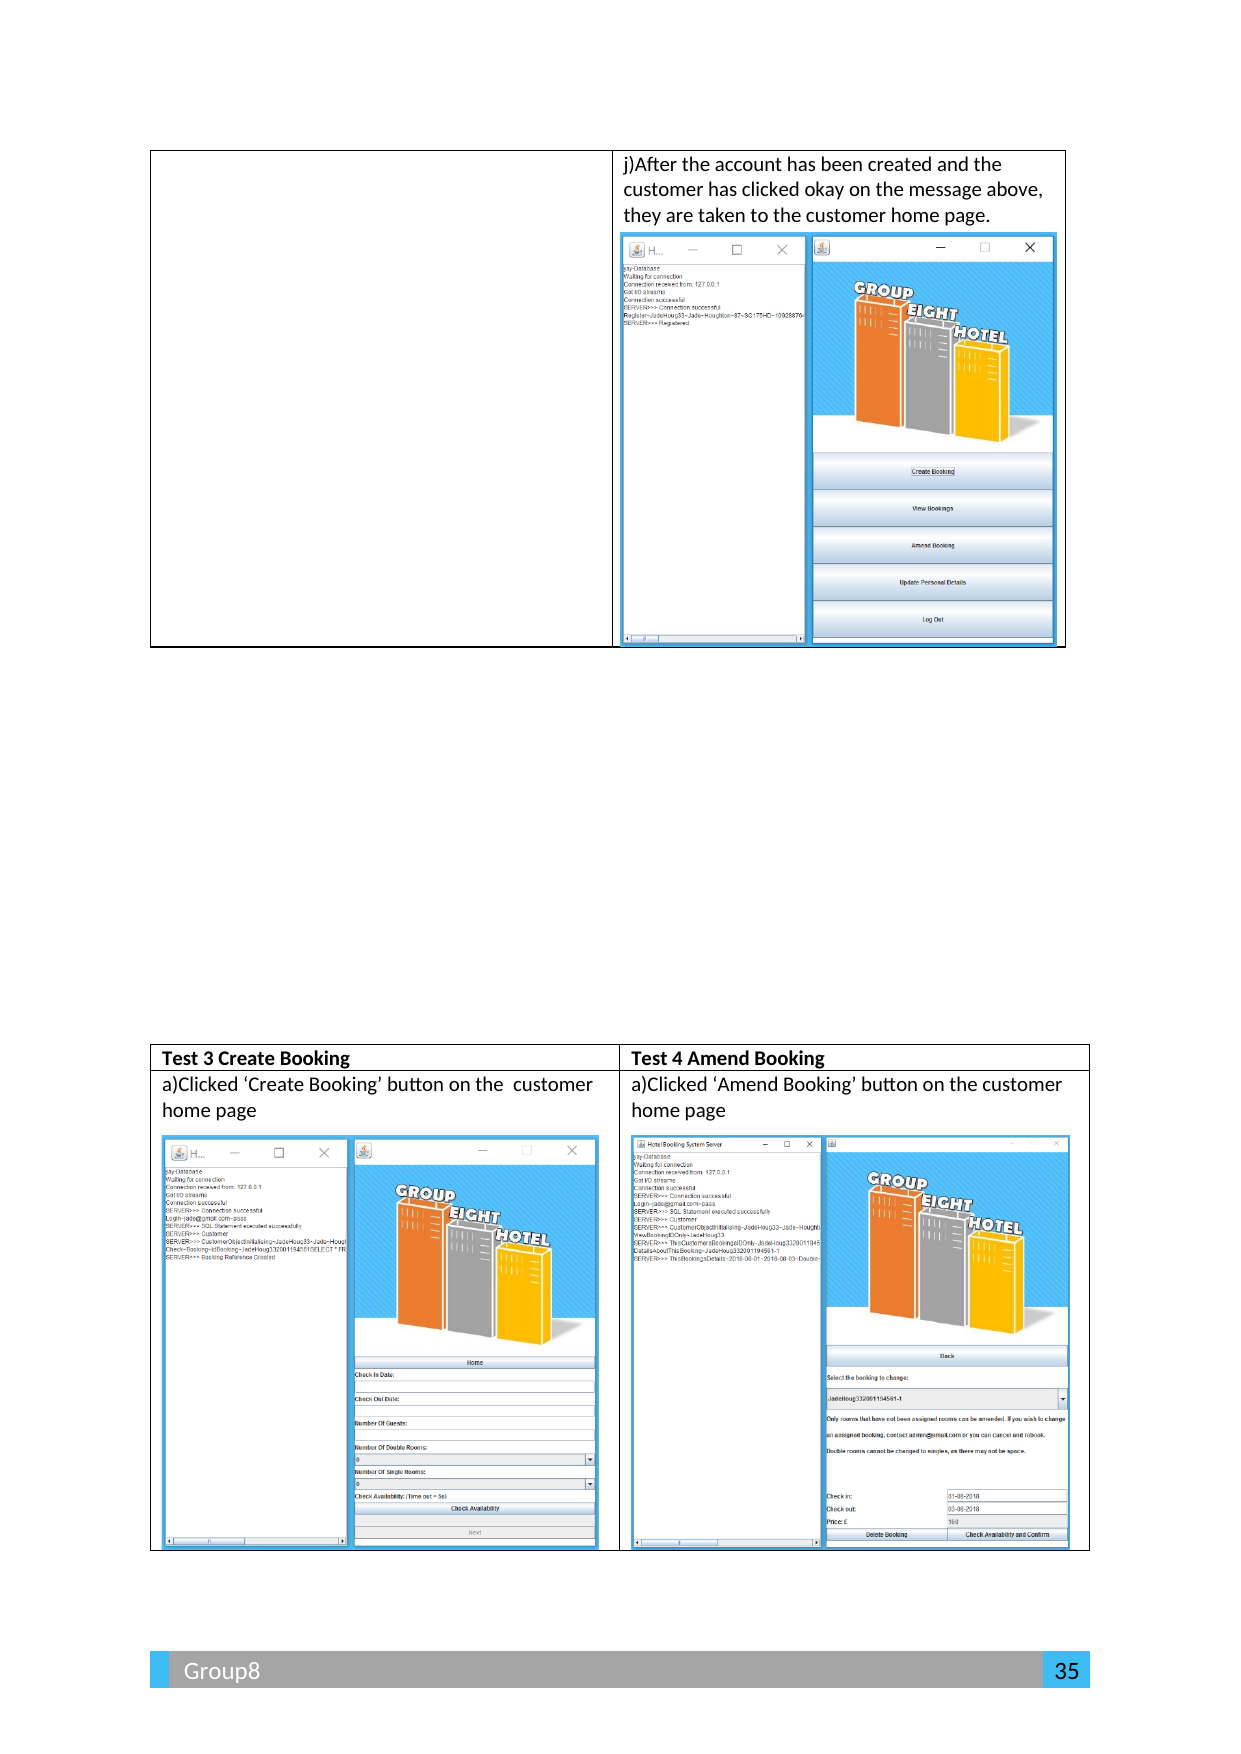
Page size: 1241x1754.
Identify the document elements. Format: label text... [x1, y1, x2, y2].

table_cell j)After the account has been created and the customer has clicked okay on the message above, they are taken to the customer home page. [613, 151, 1065, 646]
picture [161, 1135, 599, 1550]
picture [631, 1135, 1070, 1550]
table_cell a)Clicked ‘Create Booking’ button on the customer home page [151, 1071, 619, 1549]
table_cell a)Clicked ‘Amend Booking’ button on the customer home page [620, 1071, 1089, 1549]
table_header Test 4 Amend Booking [620, 1045, 1089, 1070]
table_cell [151, 151, 612, 646]
table_header Test 3 Create Booking [151, 1045, 619, 1070]
picture [619, 232, 1057, 647]
